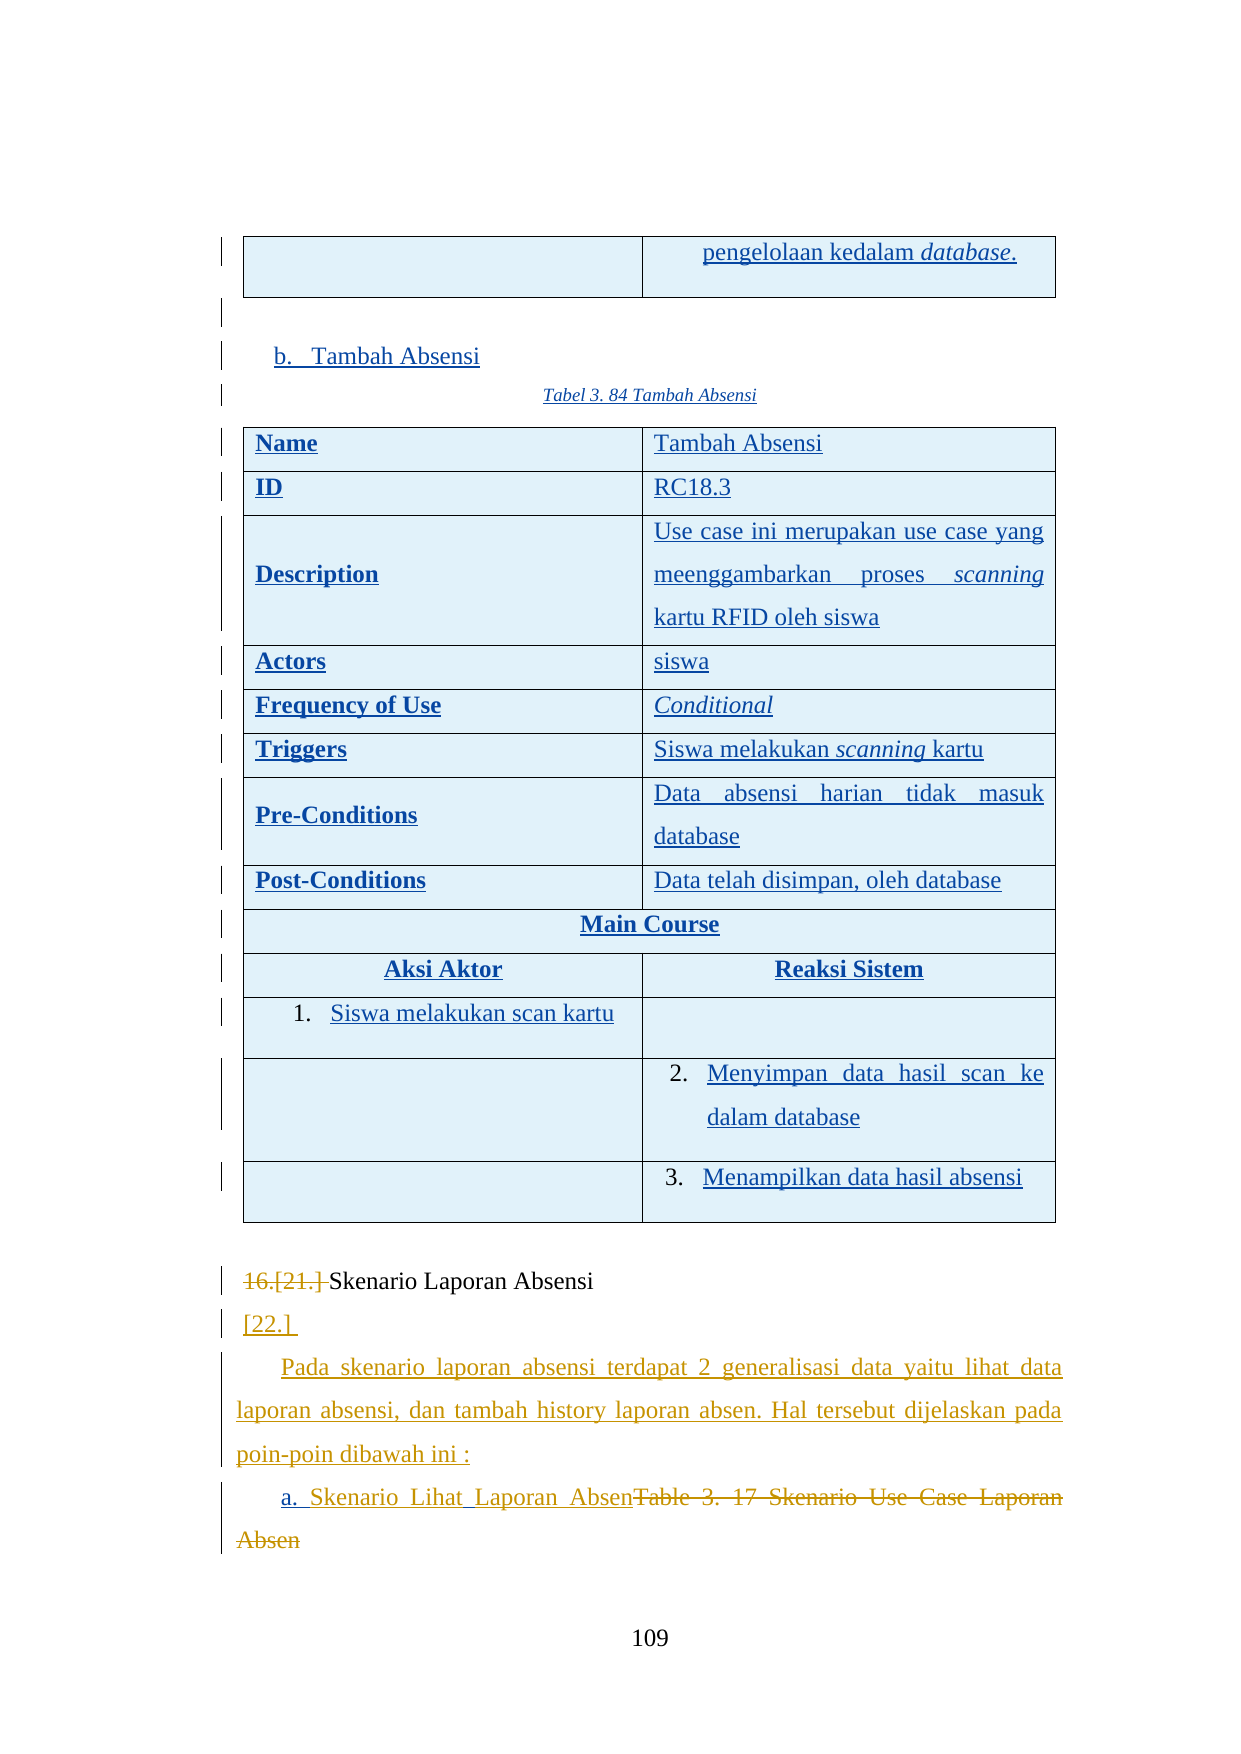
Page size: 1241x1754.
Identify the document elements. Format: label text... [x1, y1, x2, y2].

list Skenario Laporan Absensi [243, 1266, 1063, 1295]
